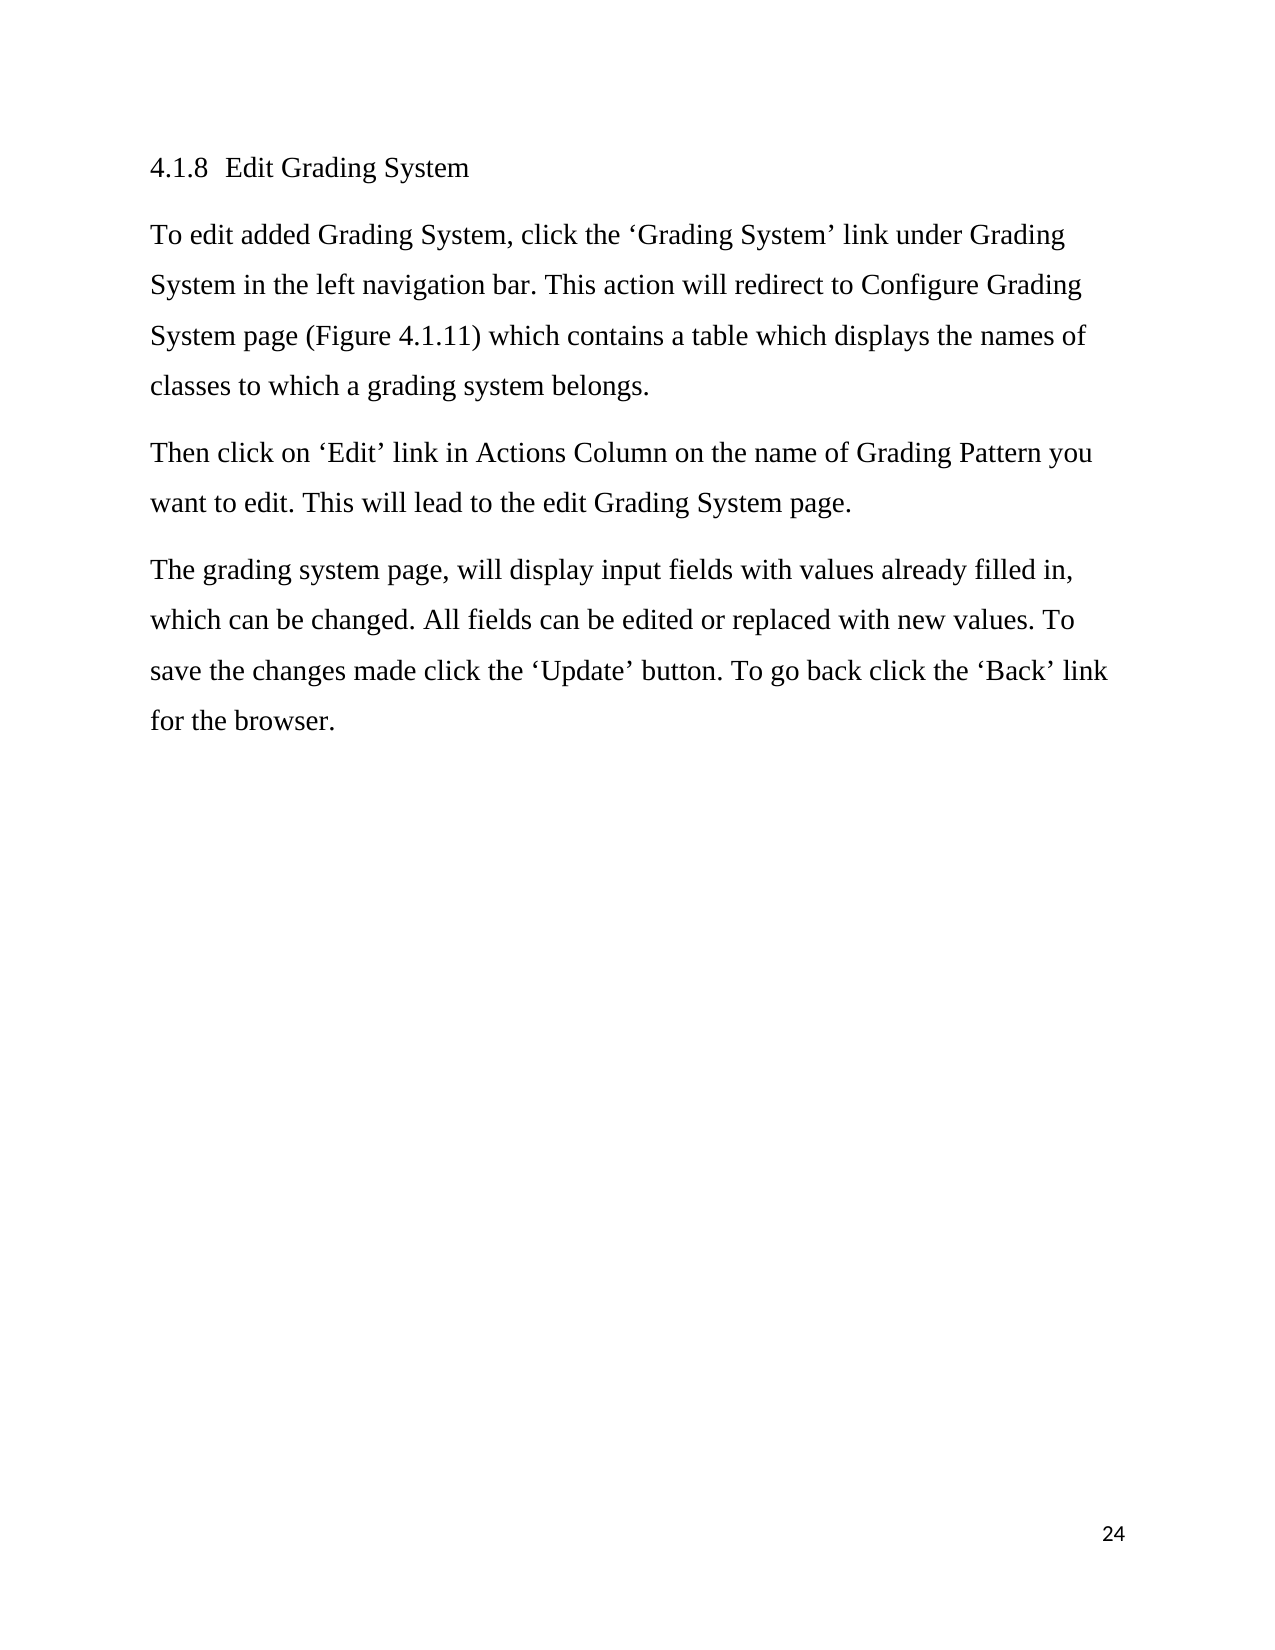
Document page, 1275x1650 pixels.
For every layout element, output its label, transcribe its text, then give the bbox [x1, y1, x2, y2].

text 4.1.8 Edit Grading System [150, 150, 1125, 183]
text To edit added Grading System, click the ‘Grading System’ link under Grading System in the left navigation bar. This action will redirect to Configure Grading System page (Figure 4.1.11) which contains a table which displays the names of classes to which a grading system belongs. [150, 217, 1125, 401]
text Then click on ‘Edit’ link in Actions Column on the name of Grading Pattern you want to edit. This will lead to the edit Grading System page. [150, 435, 1125, 519]
text The grading system page, will display input fields with values already filled in, which can be changed. All fields can be edited or replaced with new values. To save the changes made click the ‘Update’ button. To go back click the ‘Back’ link for the browser. [150, 552, 1125, 737]
